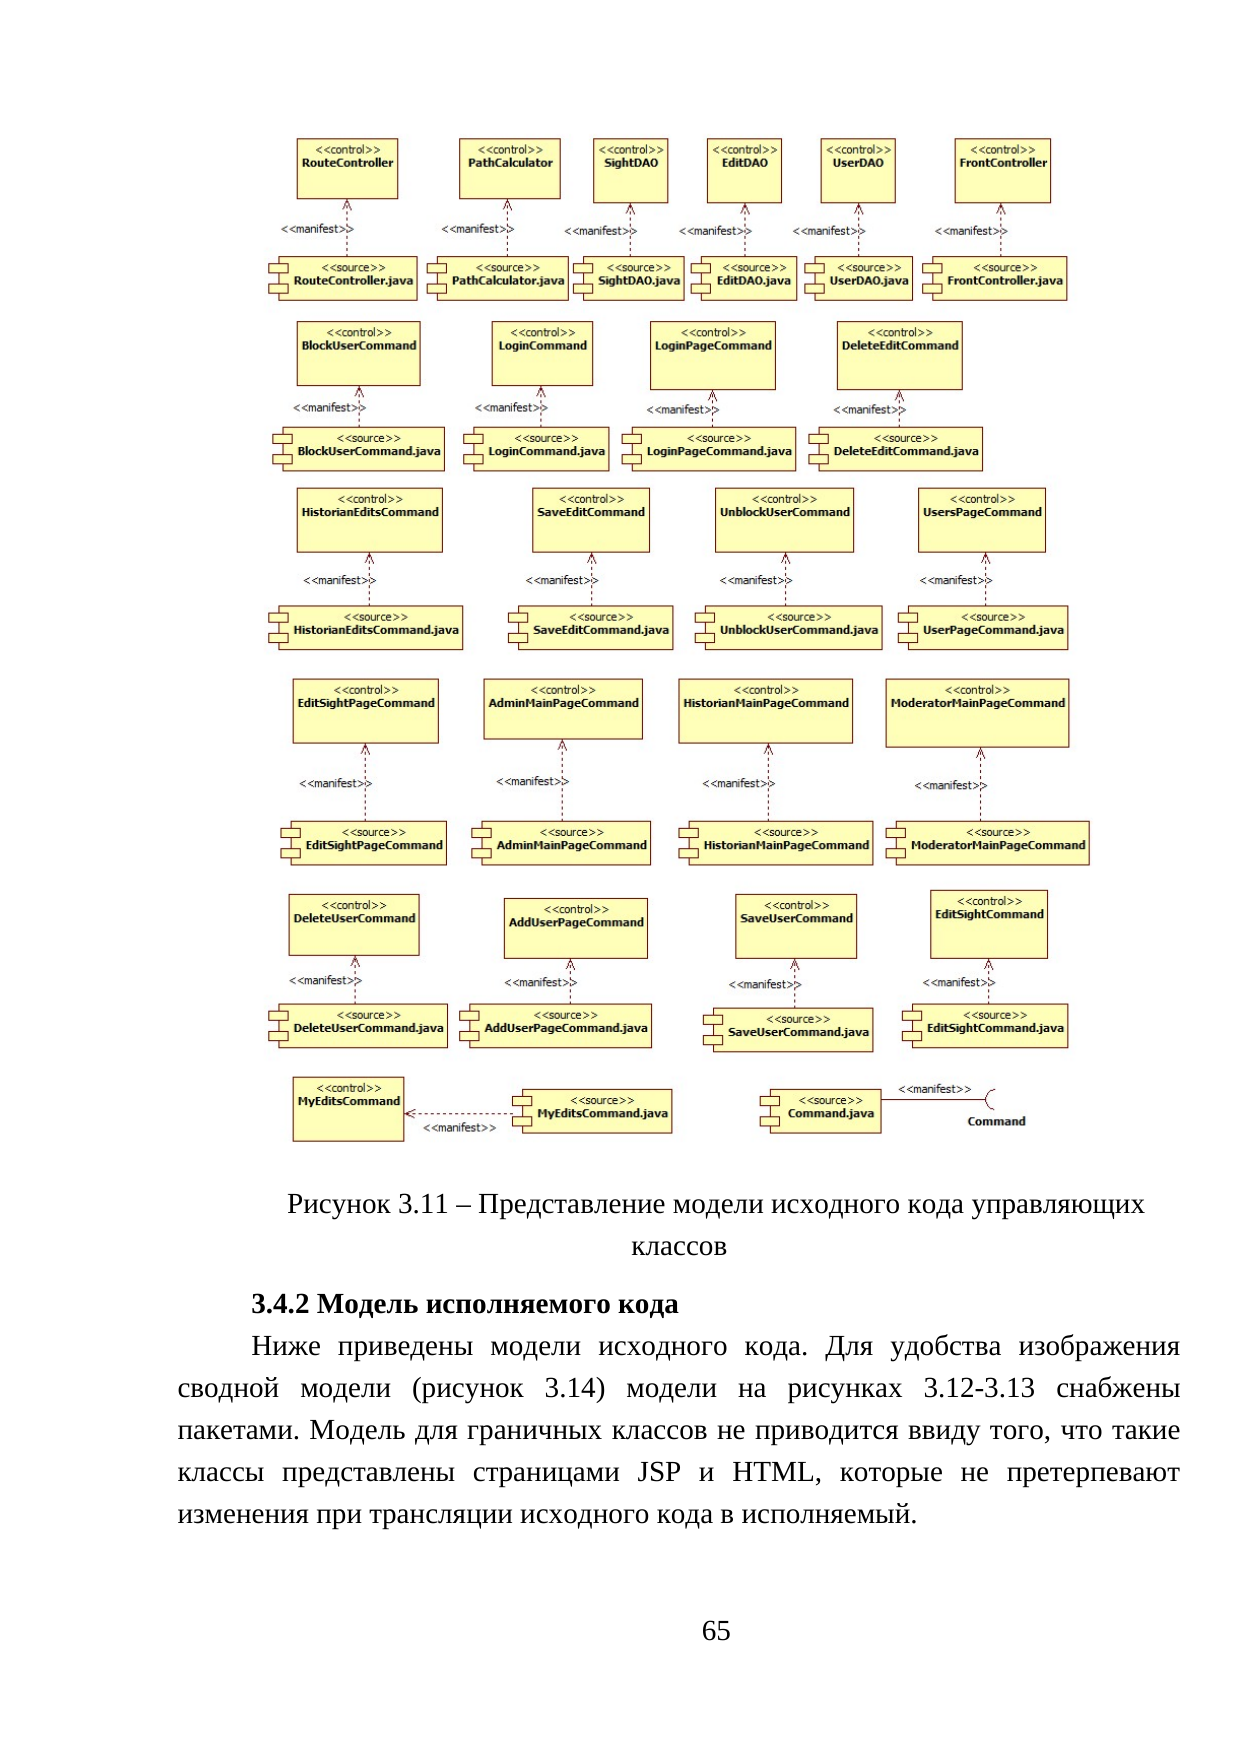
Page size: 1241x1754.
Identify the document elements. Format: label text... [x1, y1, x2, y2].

text Ниже приведены модели исходного кода. Для удобства изображения сводной модели (рисунок 3.14) модели на рисунках 3.12-3.13 снабжены пакетами. Модель для граничных классов не приводится ввиду того, что такие классы представлены страницами JSP и HTML, которые не претерпевают изменения при трансляции исходного кода в исполняемый. [177, 1328, 1181, 1529]
picture [248, 118, 1110, 1162]
text Рисунок 3.11 – Представление модели исходного кода управляющих классов [177, 1186, 1181, 1262]
subtitle 3.4.2 Модель исполняемого кода [177, 1287, 1181, 1320]
